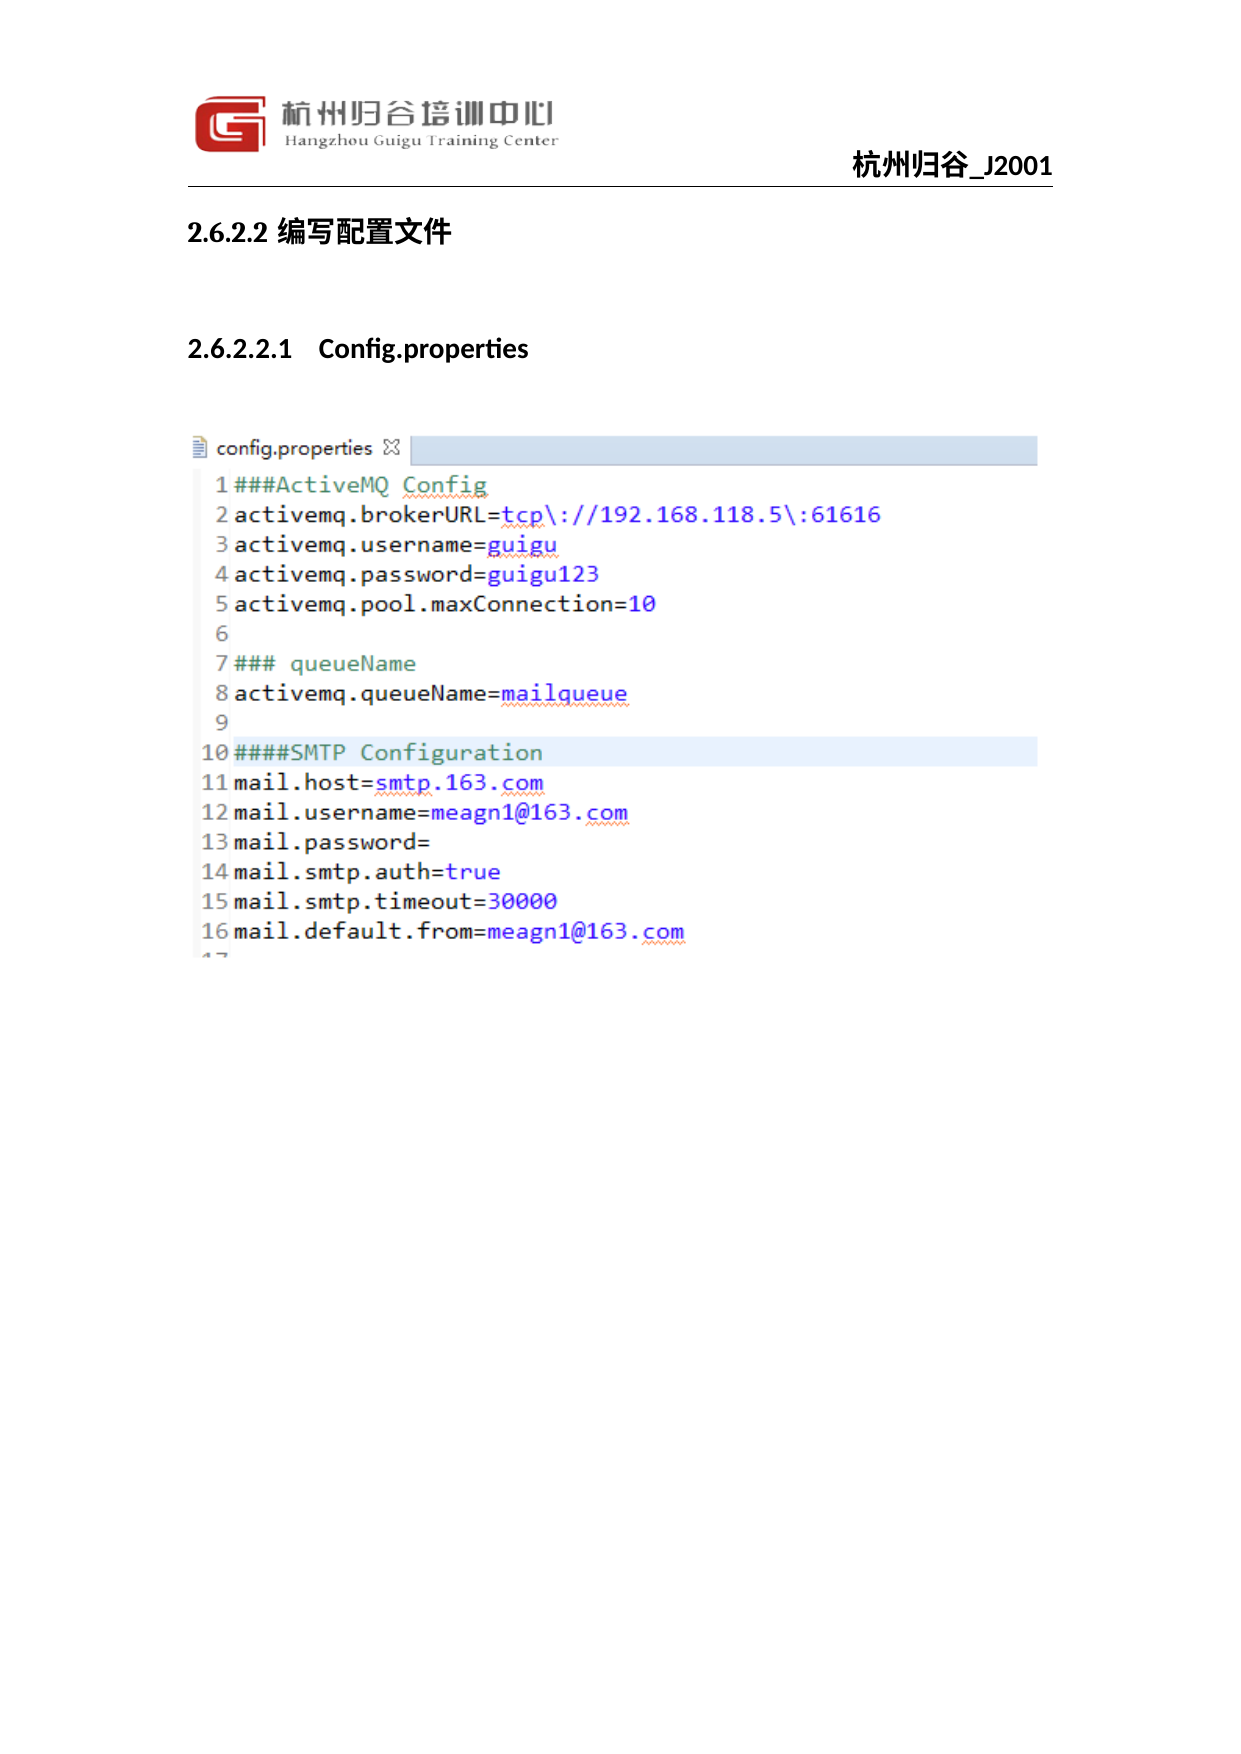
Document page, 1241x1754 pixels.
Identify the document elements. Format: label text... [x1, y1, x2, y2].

subtitle Config.properties [187, 316, 1053, 381]
subtitle 编写配置文件 [187, 197, 1053, 262]
picture [187, 88, 604, 176]
picture [187, 430, 1044, 964]
